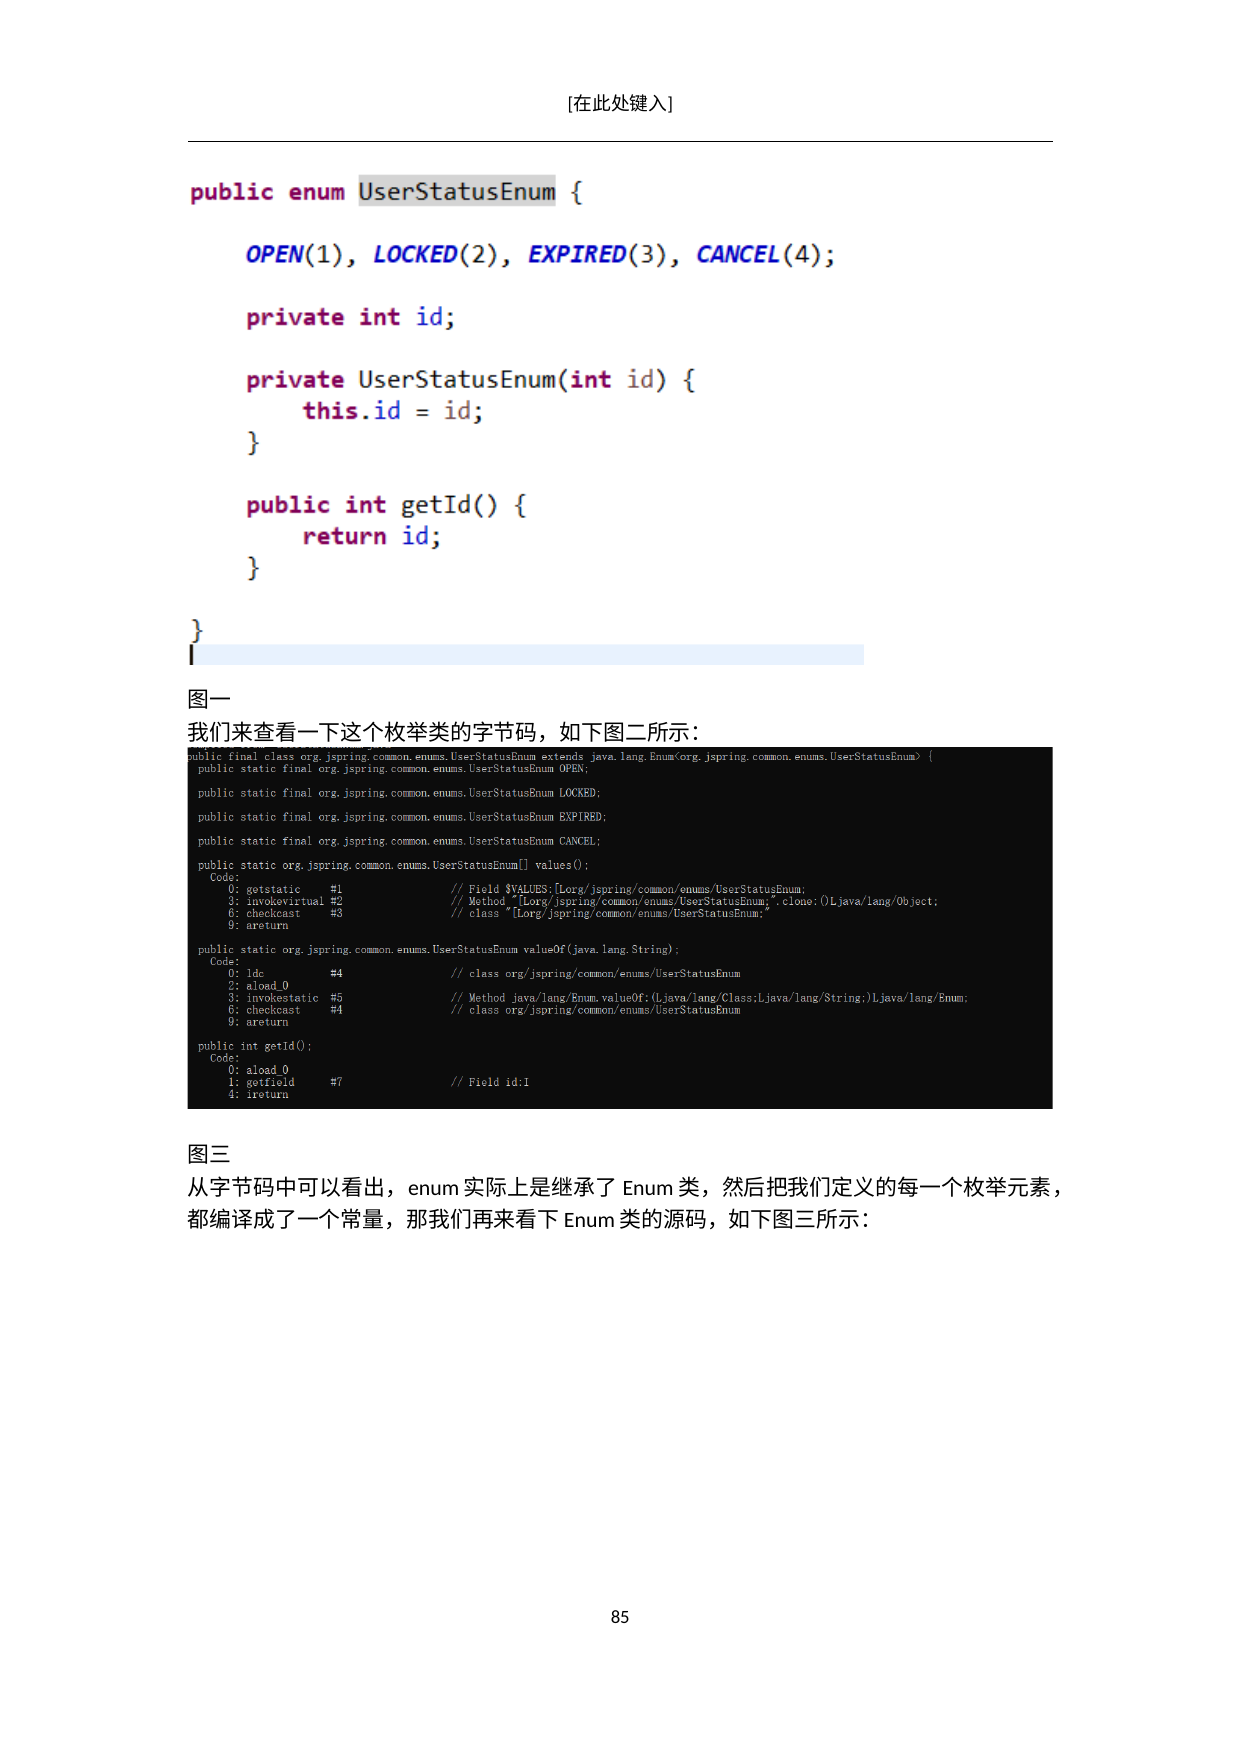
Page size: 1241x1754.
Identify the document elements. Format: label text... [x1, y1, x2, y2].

picture [187, 162, 864, 665]
text 图三 [187, 1137, 1053, 1169]
text 我们来查看一下这个枚举类的字节码，如下图二所示： [187, 714, 1053, 747]
picture [187, 747, 1053, 1109]
text 图一 [187, 682, 1053, 714]
text 从字节码中可以看出，enum实际上是继承了Enum类，然后把我们定义的每一个枚举元素，都编译成了一个常量，那我们再来看下Enum类的源码，如下图三所示： [187, 1169, 1053, 1234]
